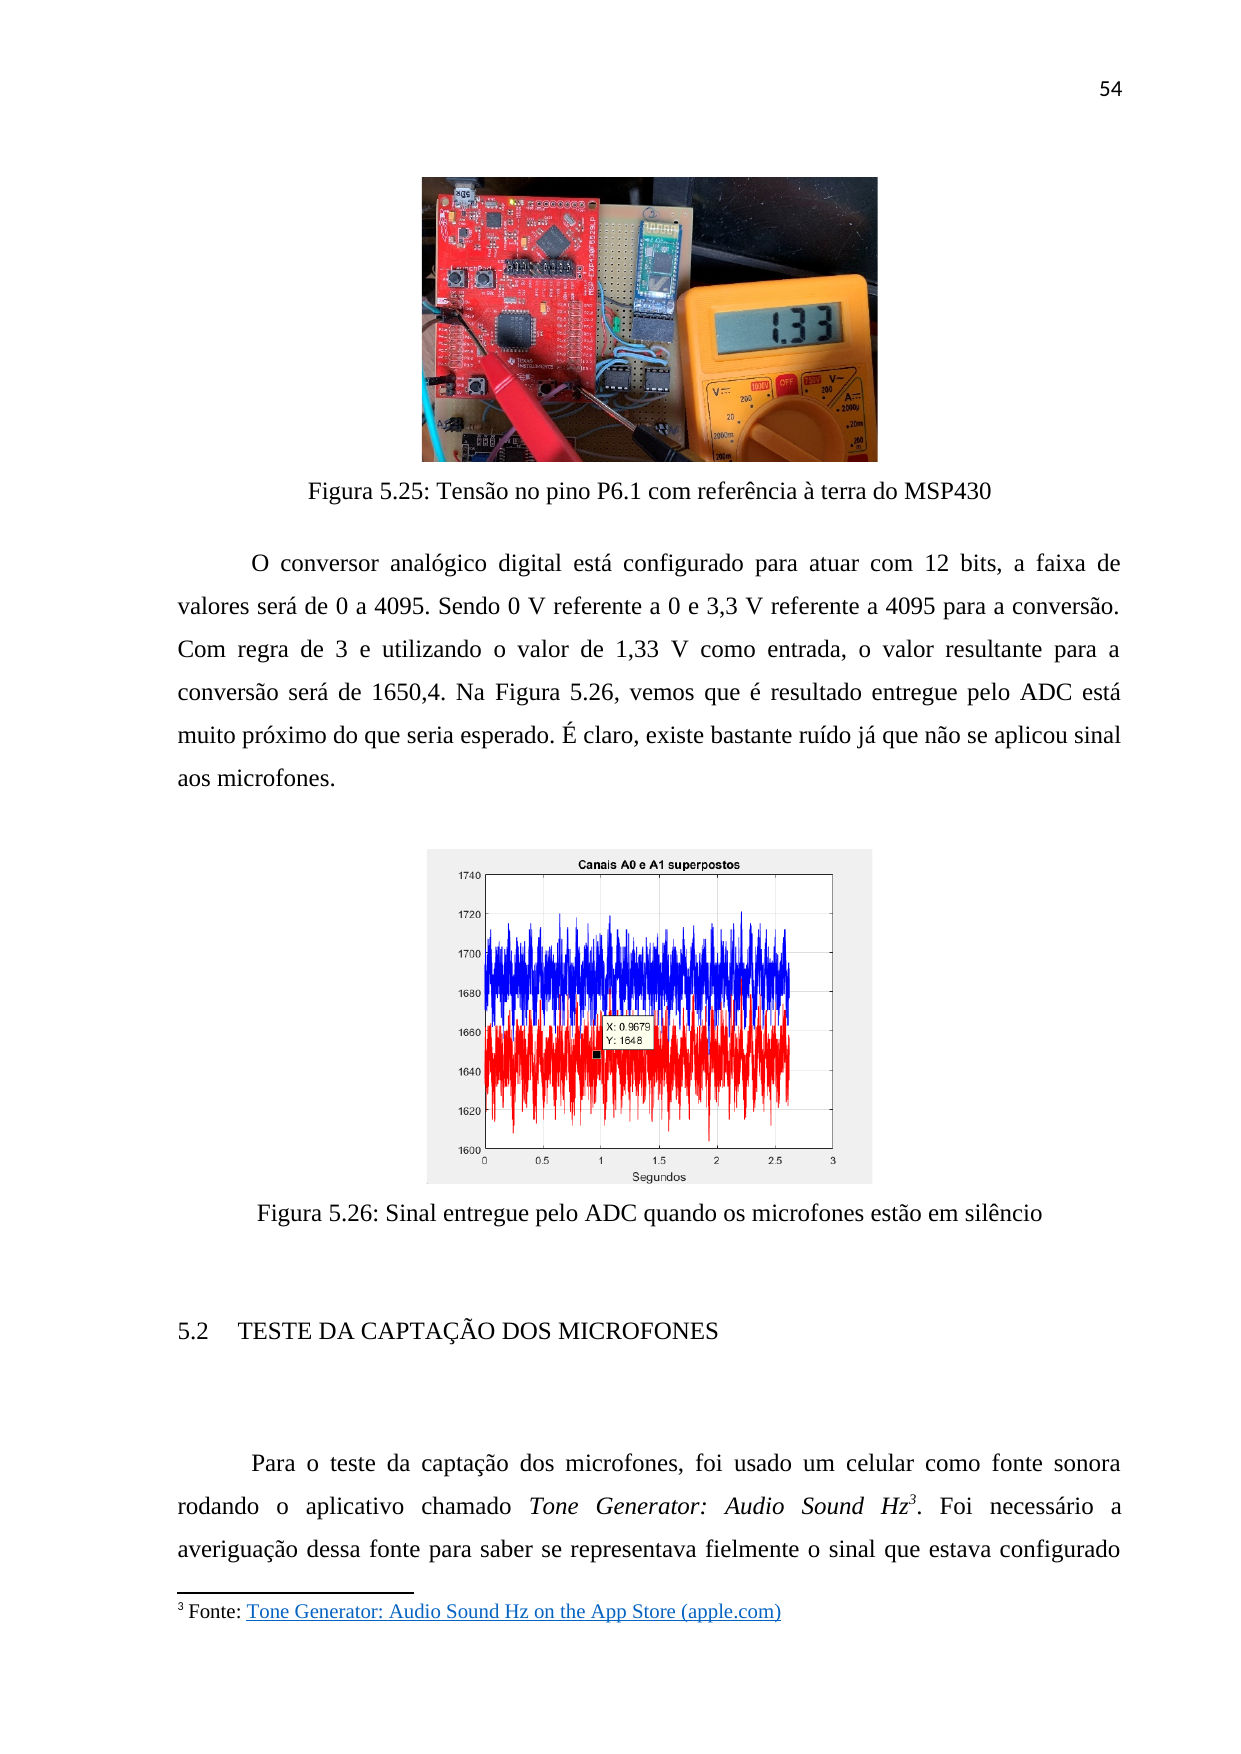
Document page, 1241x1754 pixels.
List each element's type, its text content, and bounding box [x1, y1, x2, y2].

picture [426, 849, 873, 1184]
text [177, 1448, 1122, 1563]
picture [421, 177, 878, 462]
subtitle Teste da captação dos microfones [177, 1316, 1122, 1344]
